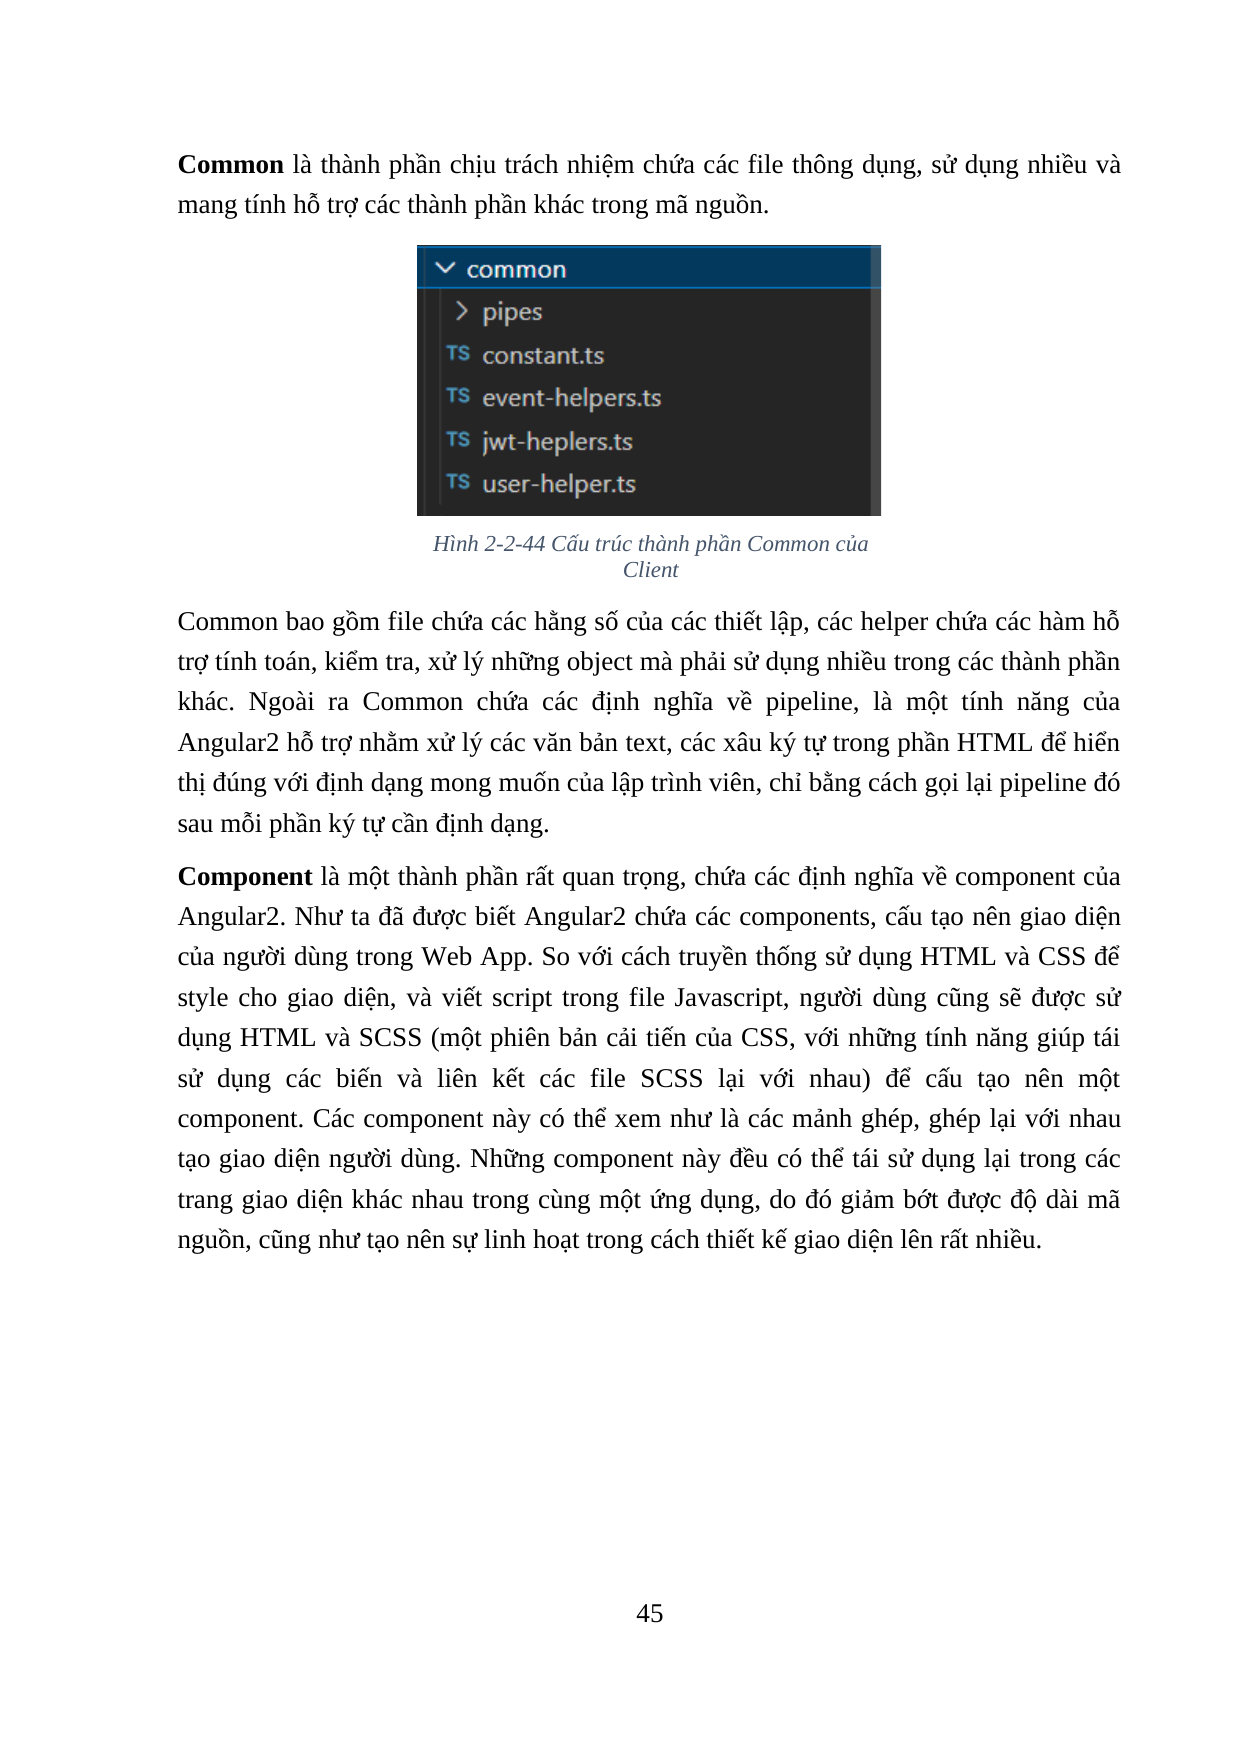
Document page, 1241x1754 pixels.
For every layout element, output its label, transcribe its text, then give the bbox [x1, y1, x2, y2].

text Component là một thành phần rất quan trọng, chứa các định nghĩa về component của Angular2. Như ta đã được biết Angular2 chứa các components, cấu tạo nên giao diện của người dùng trong Web App. So với cách truyền thống sử dụng HTML và CSS để style cho giao diện, và viết script trong file Javascript, người dùng cũng sẽ được sử dụng HTML và SCSS (một phiên bản cải tiến của CSS, với những tính năng giúp tái sử dụng các biến và liên kết các file SCSS lại với nhau) để cấu tạo nên một component. Các component này có thể xem như là các mảnh ghép, ghép lại với nhau tạo giao diện người dùng. Những component này đều có thể tái sử dụng lại trong các trang giao diện khác nhau trong cùng một ứng dụng, do đó giảm bớt được độ dài mã nguồn, cũng như tạo nên sự linh hoạt trong cách thiết kế giao diện lên rất nhiều. [177, 859, 1122, 1254]
text Common bao gồm file chứa các hằng số của các thiết lập, các helper chứa các hàm hỗ trợ tính toán, kiểm tra, xử lý những object mà phải sử dụng nhiều trong các thành phần khác. Ngoài ra Common chứa các định nghĩa về pipeline, là một tính năng của Angular2 hỗ trợ nhằm xử lý các văn bản text, các xâu ký tự trong phần HTML để hiển thị đúng với định dạng mong muốn của lập trình viên, chỉ bằng cách gọi lại pipeline đó sau mỗi phần ký tự cần định dạng. [177, 241, 1122, 838]
text Common là thành phần chịu trách nhiệm chứa các file thông dụng, sử dụng nhiều và mang tính hỗ trợ các thành phần khác trong mã nguồn. [177, 148, 1122, 219]
picture [417, 245, 882, 516]
